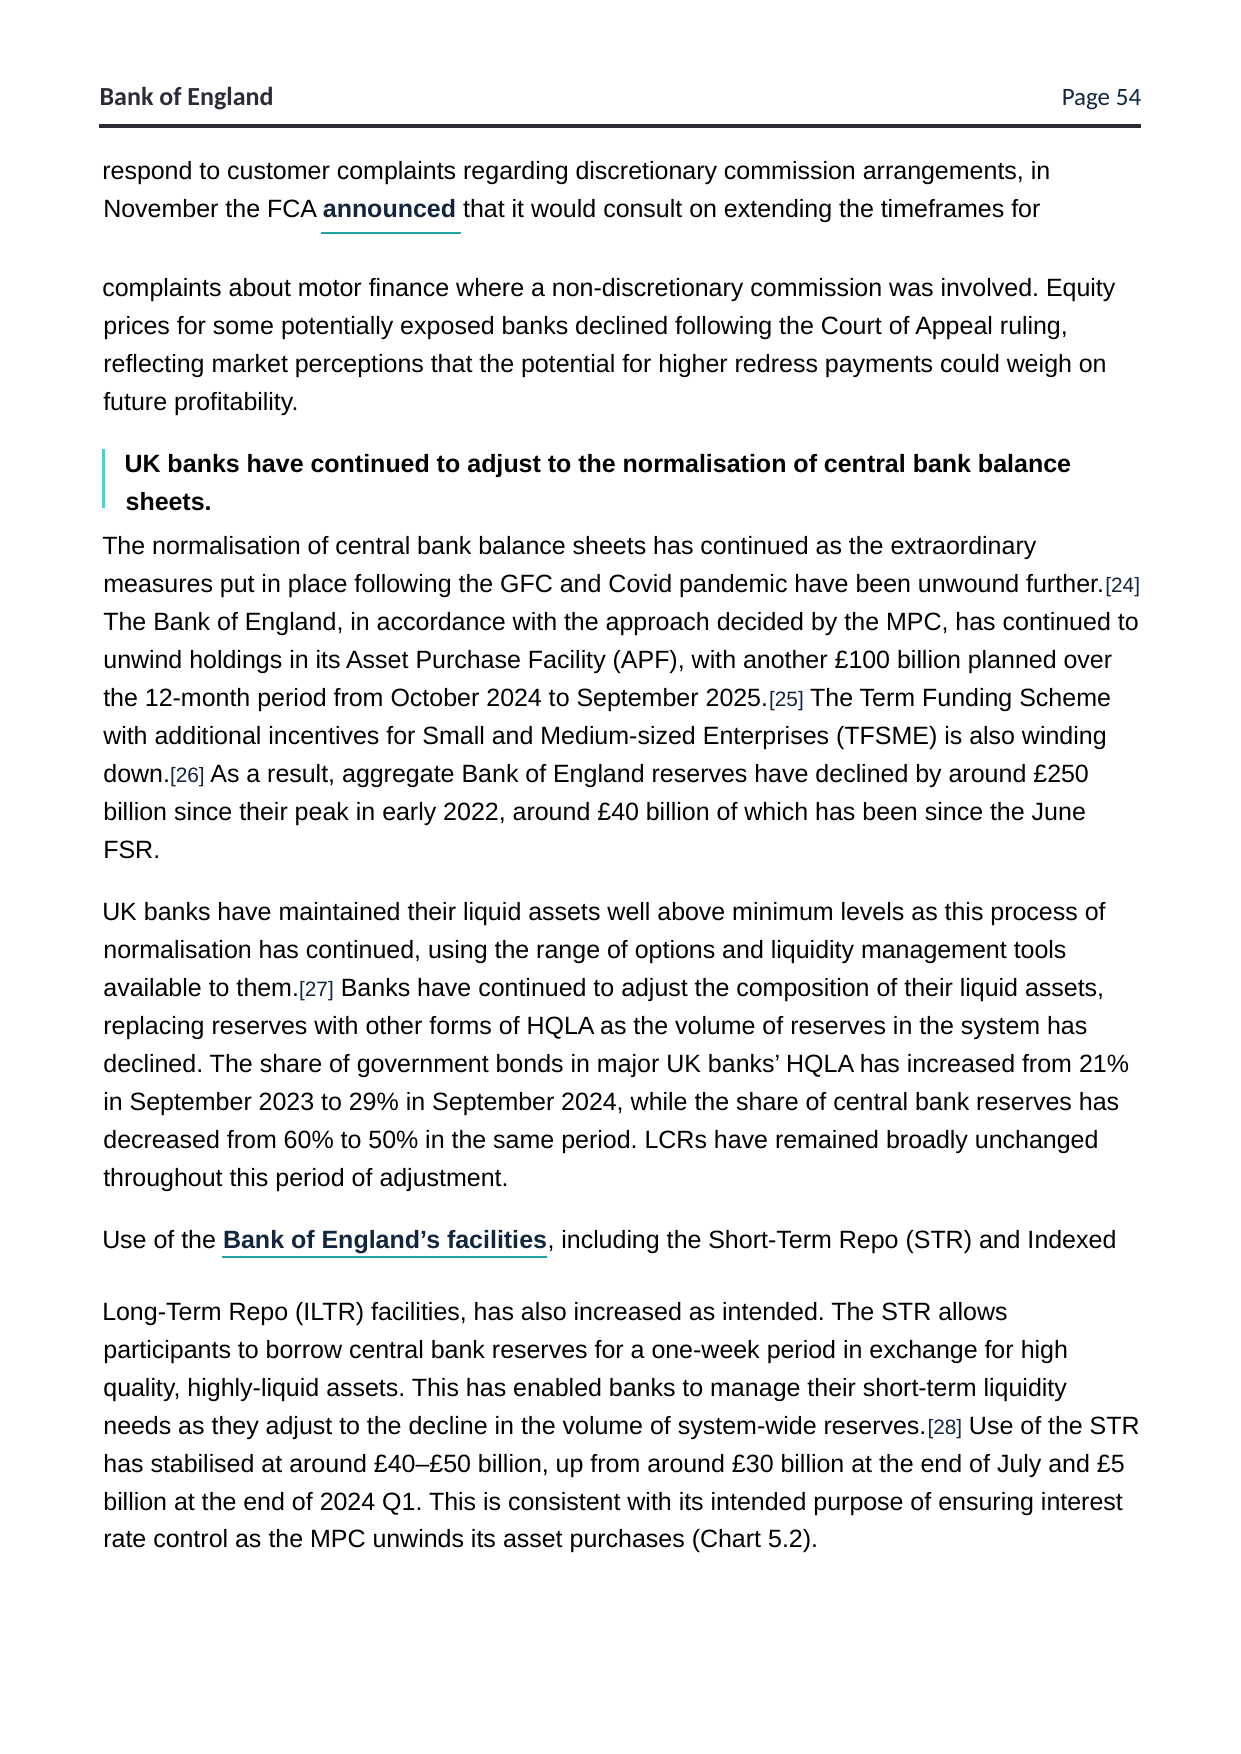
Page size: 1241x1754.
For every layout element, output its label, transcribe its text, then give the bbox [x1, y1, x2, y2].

text The normalisation of central bank balance sheets has continued as the extraordinary measures put in place following the GFC and Covid pandemic have been unwound further.[24] The Bank of England, in accordance with the approach decided by the MPC, has continued to unwind holdings in its Asset Purchase Facility (APF), with another £100 billion planned over the 12-month period from October 2024 to September 2025.[25] The Term Funding Scheme with additional incentives for Small and Medium-sized Enterprises (TFSME) is also winding down.[26] As a result, aggregate Bank of England reserves have declined by around £250 billion since their peak in early 2022, around £40 billion of which has been since the June FSR. [102, 531, 1140, 863]
text UK banks have continued to adjust to the normalisation of central bank balance sheets. [102, 449, 1140, 516]
text Use of the Bank of England’s facilities, including the Short-Term Repo (STR) and Indexed [102, 1225, 1140, 1254]
text UK banks have maintained their liquid assets well above minimum levels as this process of normalisation has continued, using the range of options and liquidity management tools available to them.[27] Banks have continued to adjust the composition of their liquid assets, replacing reserves with other forms of HQLA as the volume of reserves in the system has declined. The share of government bonds in major UK banks’ HQLA has increased from 21% in September 2023 to 29% in September 2024, while the share of central bank reserves has decreased from 60% to 50% in the same period. LCRs have remained broadly unchanged throughout this period of adjustment. [102, 897, 1140, 1191]
text respond to customer complaints regarding discretionary commission arrangements, in November the FCA announced that it would consult on extending the timeframes for [102, 156, 1140, 223]
text complaints about motor finance where a non-discretionary commission was involved. Equity prices for some potentially exposed banks declined following the Court of Appeal ruling, reflecting market perceptions that the potential for higher redress payments could weigh on future profitability. [102, 273, 1140, 416]
text Long-Term Repo (ILTR) facilities, has also increased as intended. The STR allows participants to borrow central bank reserves for a one-week period in exchange for high quality, highly-liquid assets. This has enabled banks to manage their short-term liquidity needs as they adjust to the decline in the volume of system-wide reserves.[28] Use of the STR has stabilised at around £40–£50 billion, up from around £30 billion at the end of July and £5 billion at the end of 2024 Q1. This is consistent with its intended purpose of ensuring interest rate control as the MPC unwinds its asset purchases (Chart 5.2). [102, 1297, 1140, 1553]
